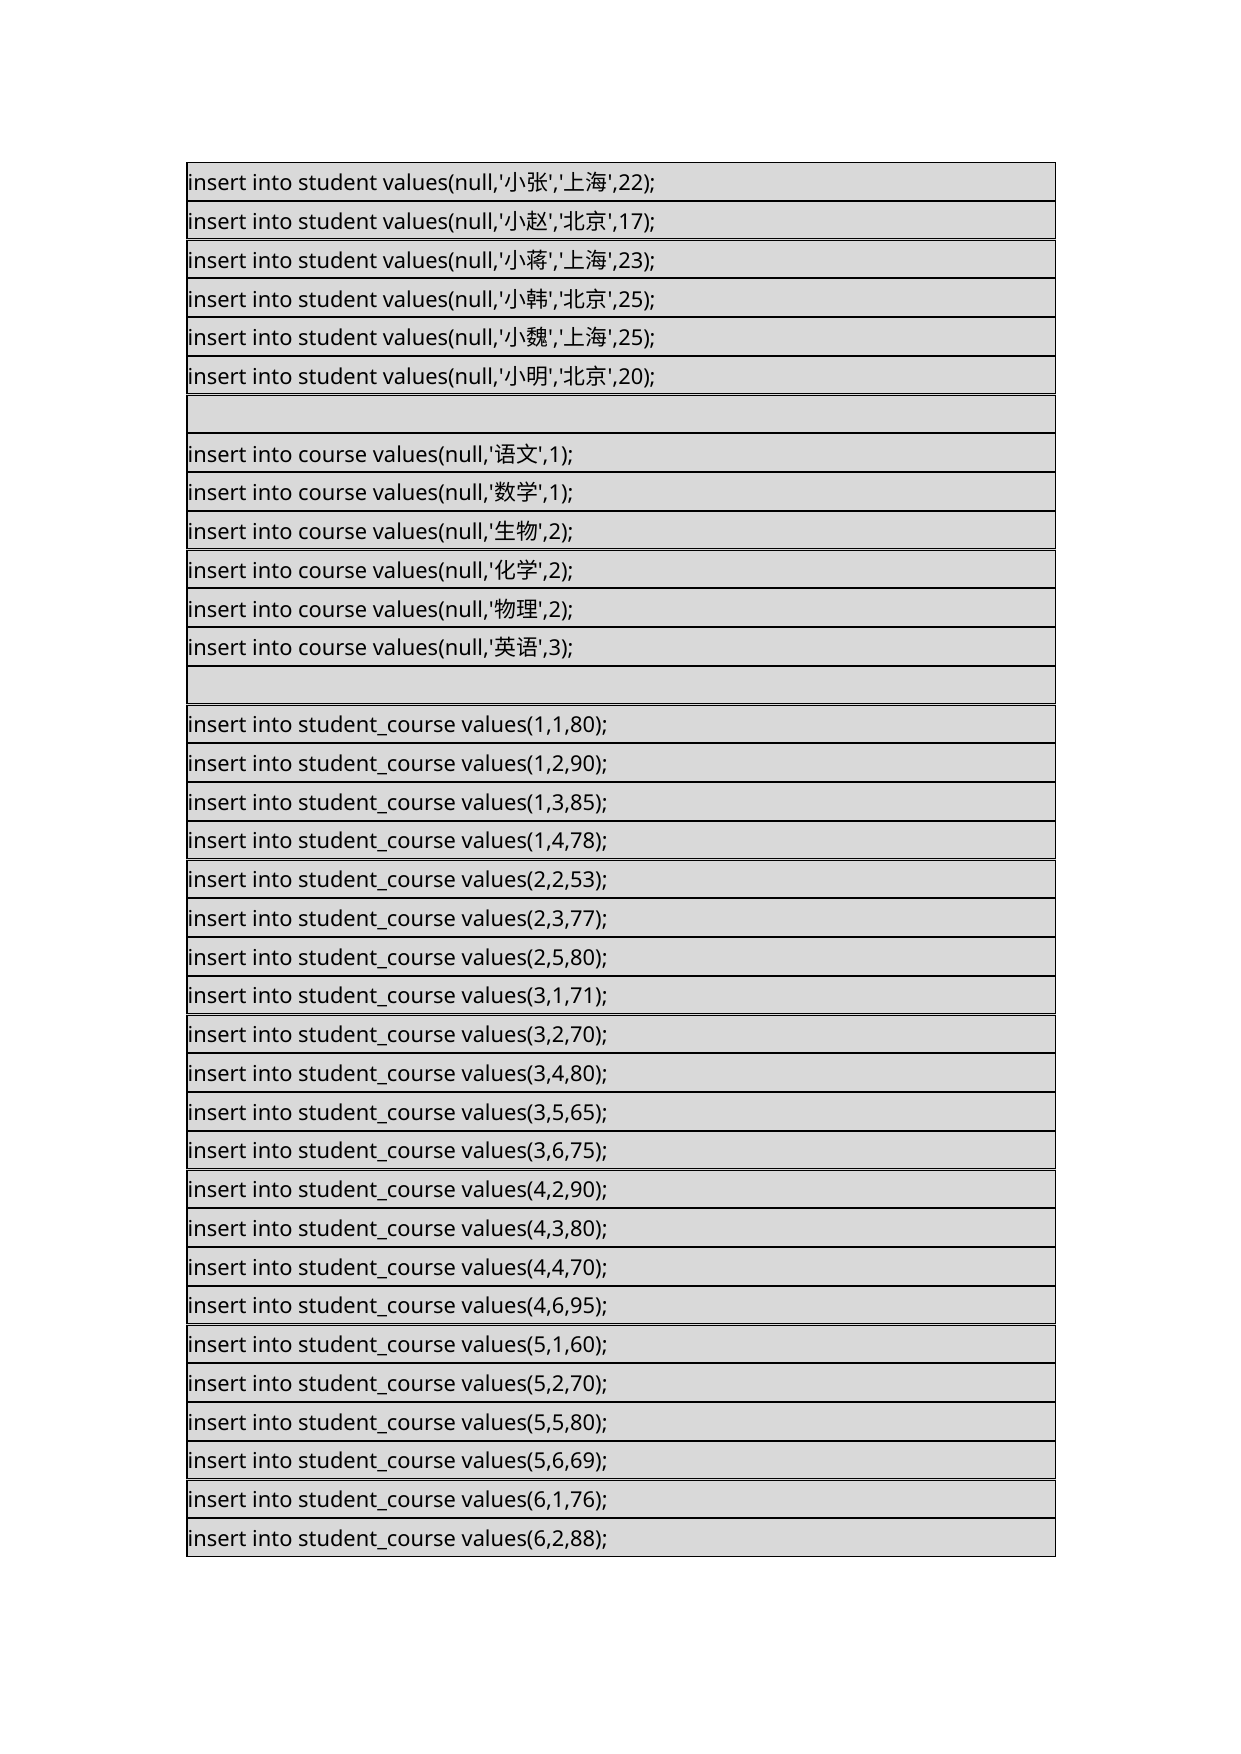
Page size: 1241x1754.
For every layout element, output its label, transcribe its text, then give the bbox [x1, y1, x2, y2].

text insert into course values(null,'语文',1); [188, 434, 1055, 471]
text insert into course values(null,'英语',3); [188, 628, 1055, 665]
text insert into student_course values(6,1,76); [188, 1481, 1055, 1517]
text insert into student values(null,'小赵','北京',17); [188, 202, 1055, 238]
text insert into student_course values(1,3,85); [188, 783, 1055, 820]
text insert into course values(null,'物理',2); [188, 589, 1055, 626]
text insert into student values(null,'小张','上海',22); [188, 163, 1055, 200]
text insert into student_course values(3,1,71); [188, 977, 1055, 1013]
text insert into course values(null,'化学',2); [188, 551, 1055, 587]
text insert into student_course values(2,3,77); [188, 899, 1055, 936]
text insert into course values(null,'生物',2); [188, 512, 1055, 548]
text insert into student_course values(3,5,65); [188, 1093, 1055, 1130]
text insert into student_course values(3,4,80); [188, 1054, 1055, 1091]
text insert into student_course values(2,5,80); [188, 938, 1055, 975]
text insert into student_course values(5,6,69); [188, 1442, 1055, 1478]
text insert into student values(null,'小韩','北京',25); [188, 279, 1055, 316]
text insert into student values(null,'小明','北京',20); [188, 357, 1055, 393]
text insert into student values(null,'小蒋','上海',23); [188, 241, 1055, 277]
text insert into student_course values(3,6,75); [188, 1132, 1055, 1168]
text insert into student_course values(4,2,90); [188, 1171, 1055, 1207]
text insert into student_course values(5,5,80); [188, 1403, 1055, 1440]
text insert into student_course values(1,1,80); [188, 706, 1055, 742]
text insert into student_course values(4,3,80); [188, 1209, 1055, 1246]
text insert into student_course values(1,2,90); [188, 744, 1055, 781]
text insert into student_course values(3,2,70); [188, 1016, 1055, 1052]
text insert into student_course values(4,4,70); [188, 1248, 1055, 1285]
text insert into student values(null,'小魏','上海',25); [188, 318, 1055, 355]
text insert into student_course values(5,1,60); [188, 1326, 1055, 1362]
text insert into course values(null,'数学',1); [188, 473, 1055, 510]
text insert into student_course values(5,2,70); [188, 1364, 1055, 1401]
text insert into student_course values(4,6,95); [188, 1287, 1055, 1323]
text insert into student_course values(2,2,53); [188, 861, 1055, 897]
text insert into student_course values(1,4,78); [188, 822, 1055, 858]
text insert into student_course values(6,2,88); [188, 1519, 1055, 1556]
